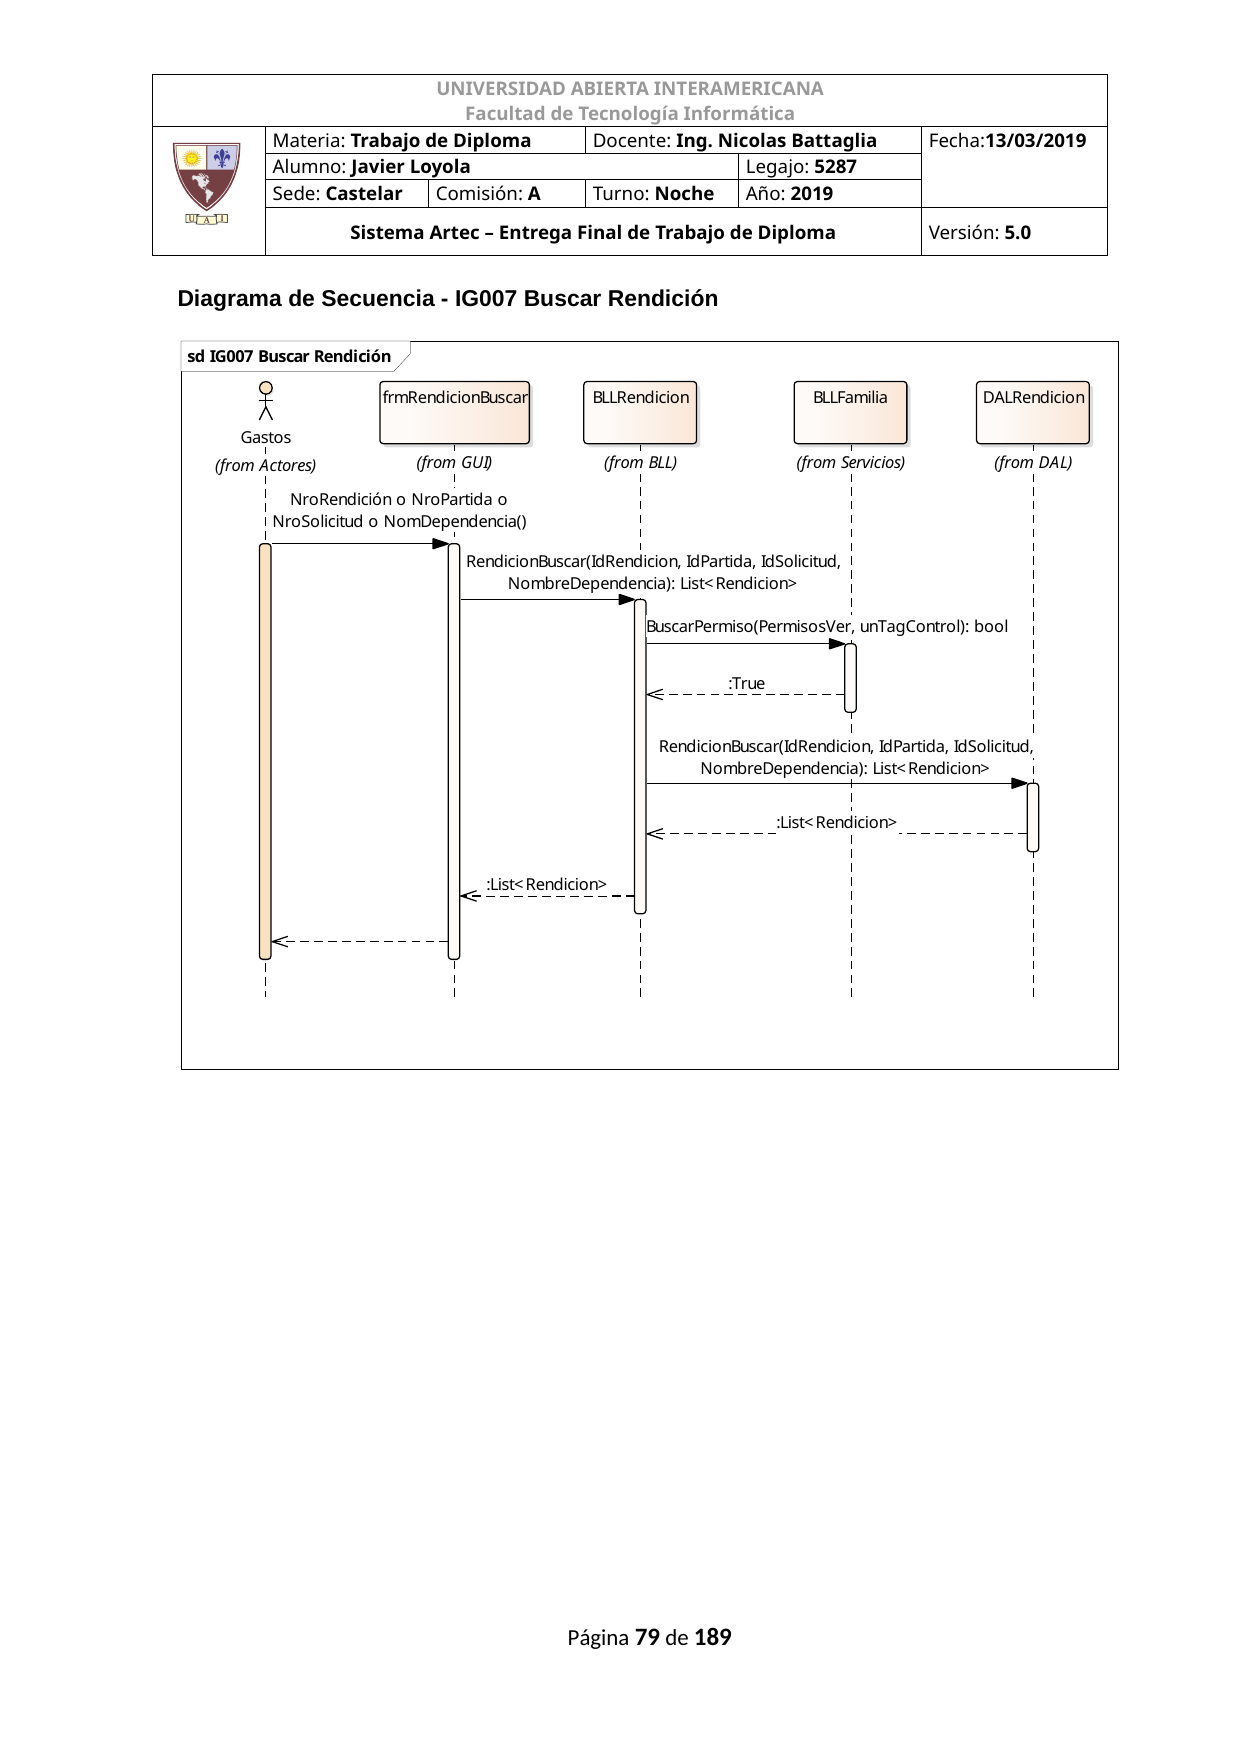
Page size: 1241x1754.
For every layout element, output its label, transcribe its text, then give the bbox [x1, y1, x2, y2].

text Diagrama de Secuencia - IG007 Buscar Rendición [177, 284, 1122, 311]
picture [157, 136, 257, 228]
